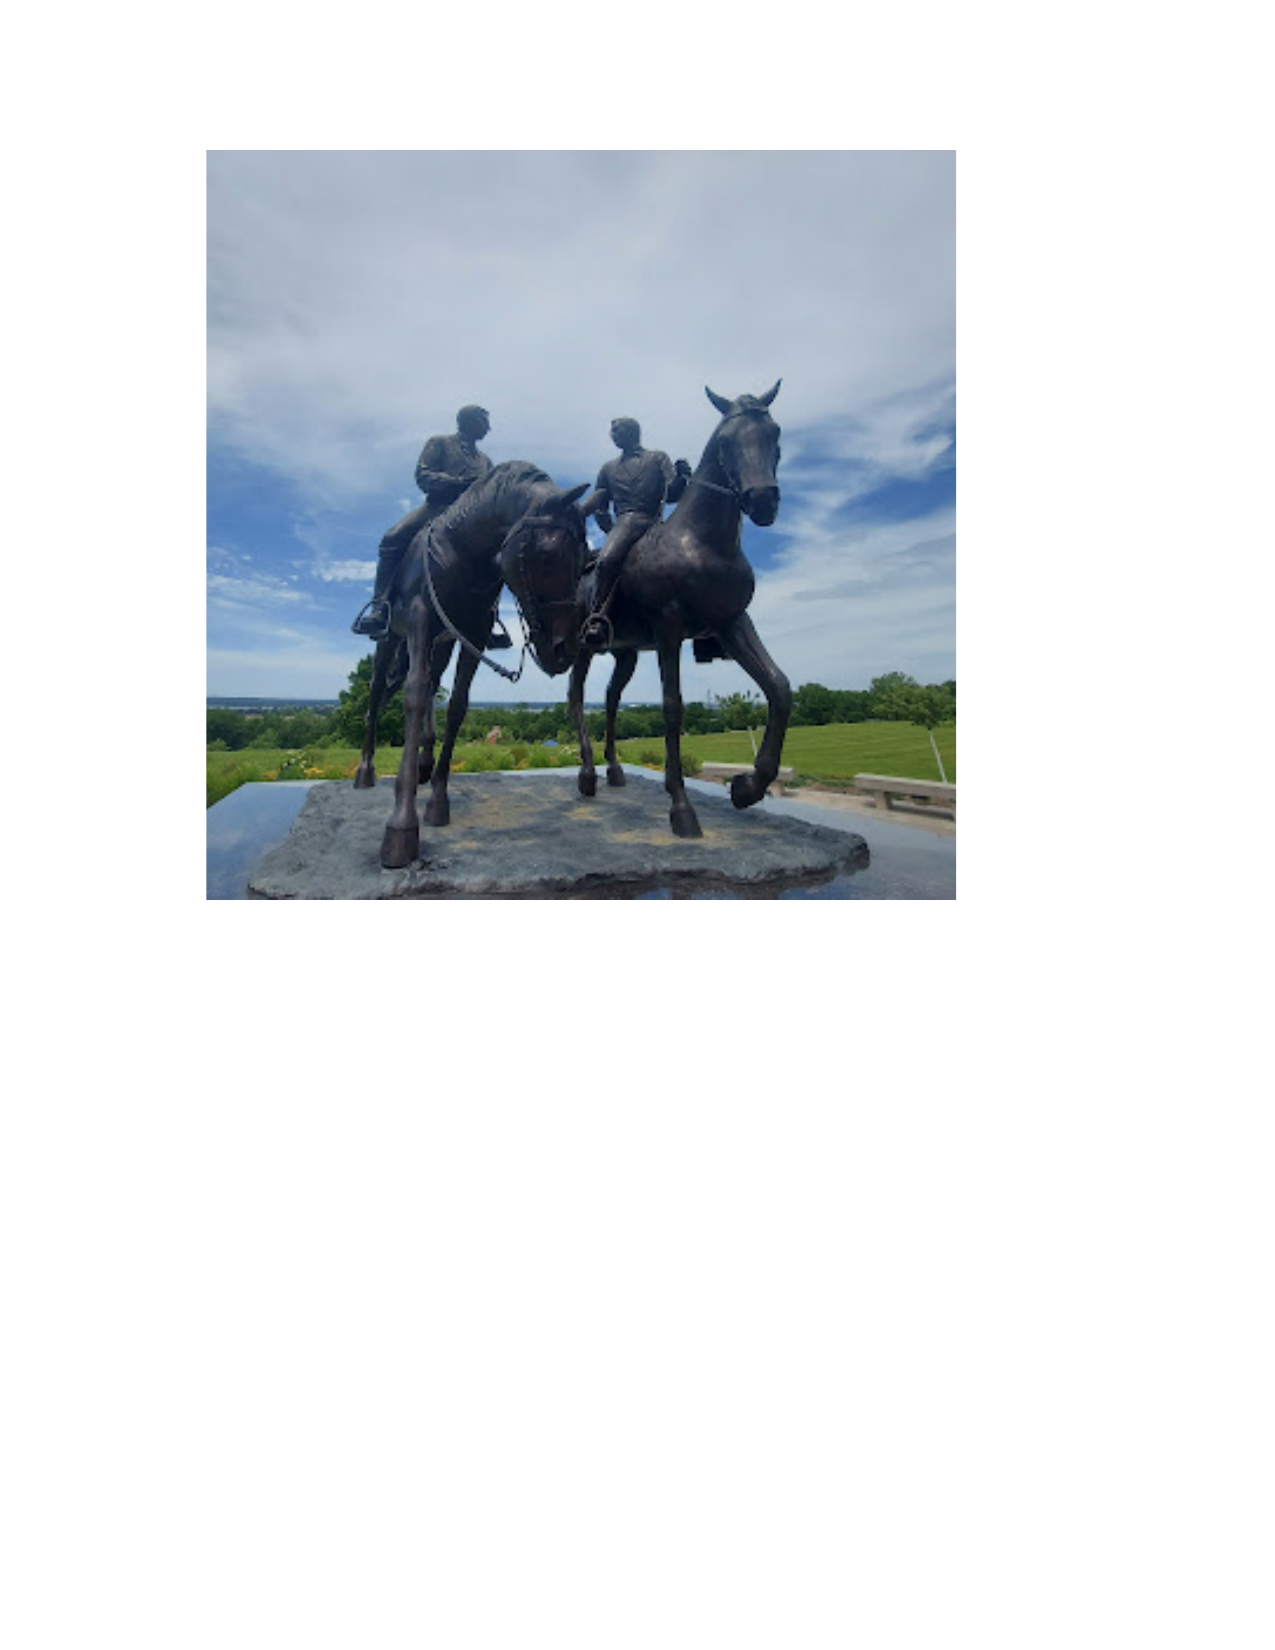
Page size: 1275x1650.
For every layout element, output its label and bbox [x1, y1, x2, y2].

picture [206, 150, 957, 900]
